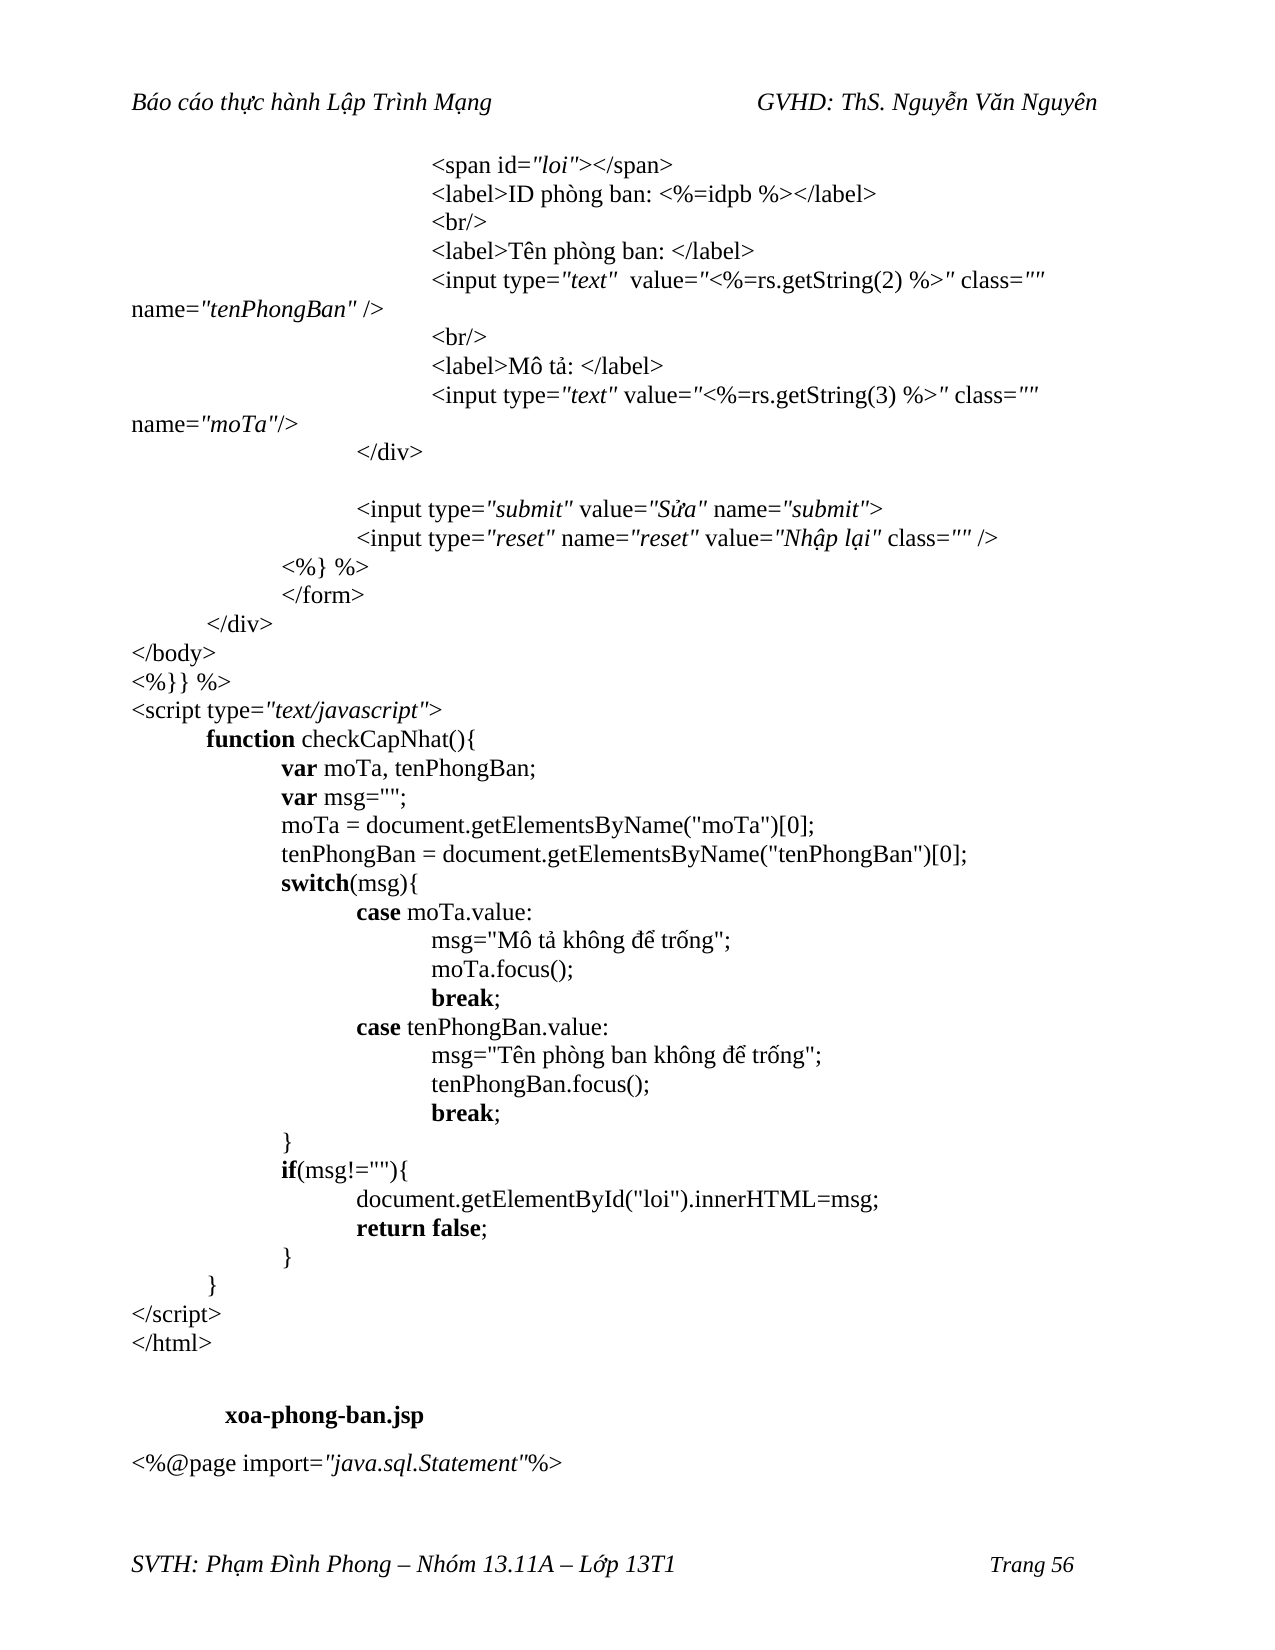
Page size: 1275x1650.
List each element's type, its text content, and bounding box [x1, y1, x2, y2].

list xoa-phong-ban.jsp [225, 1400, 1116, 1429]
text var msg=""; [131, 782, 1116, 811]
text msg="Tên phòng ban không để trống"; [131, 1041, 1116, 1069]
text } [131, 1127, 1116, 1156]
text </div> [131, 437, 1116, 466]
text switch(msg){ [131, 868, 1116, 897]
text <label>ID phòng ban: <%=idpb %></label> [131, 179, 1116, 207]
text } [131, 1271, 1116, 1299]
text <label>Mô tả: </label> [131, 351, 1116, 380]
text </body> [131, 638, 1116, 667]
text <br/> [131, 322, 1116, 351]
text document.getElementById("loi").innerHTML=msg; [131, 1184, 1116, 1213]
text </div> [131, 609, 1116, 638]
text break; [131, 1098, 1116, 1127]
text <br/> [131, 207, 1116, 236]
text <label>Tên phòng ban: </label> [131, 236, 1116, 265]
text msg="Mô tả không để trống"; [131, 926, 1116, 954]
text </form> [131, 581, 1116, 609]
text moTa = document.getElementsByName("moTa")[0]; [131, 811, 1116, 839]
text </html> [131, 1328, 1116, 1357]
text break; [131, 983, 1116, 1012]
text return false; [131, 1213, 1116, 1242]
text } [131, 1242, 1116, 1271]
text <%@page import="java.sql.Statement"%> [131, 1448, 1116, 1477]
text <%}} %> [131, 667, 1116, 696]
text <%} %> [131, 552, 1116, 581]
text case tenPhongBan.value: [131, 1012, 1116, 1041]
text <span id="loi"></span> [131, 150, 1116, 179]
text <input type="text" value="<%=rs.getString(2) %>" class="" name="tenPhongBan" /> [131, 265, 1116, 322]
text <input type="text" value="<%=rs.getString(3) %>" class="" name="moTa"/> [131, 380, 1116, 437]
text tenPhongBan.focus(); [131, 1069, 1116, 1098]
text <script type="text/javascript"> [131, 696, 1116, 724]
text case moTa.value: [131, 897, 1116, 926]
text function checkCapNhat(){ [131, 724, 1116, 753]
text moTa.focus(); [131, 954, 1116, 983]
text </script> [131, 1299, 1116, 1328]
text <input type="reset" name="reset" value="Nhập lại" class="" /> [131, 523, 1116, 552]
text <input type="submit" value="Sửa" name="submit"> [131, 494, 1116, 523]
text if(msg!=""){ [131, 1156, 1116, 1184]
text var moTa, tenPhongBan; [131, 753, 1116, 782]
text tenPhongBan = document.getElementsByName("tenPhongBan")[0]; [131, 839, 1116, 868]
